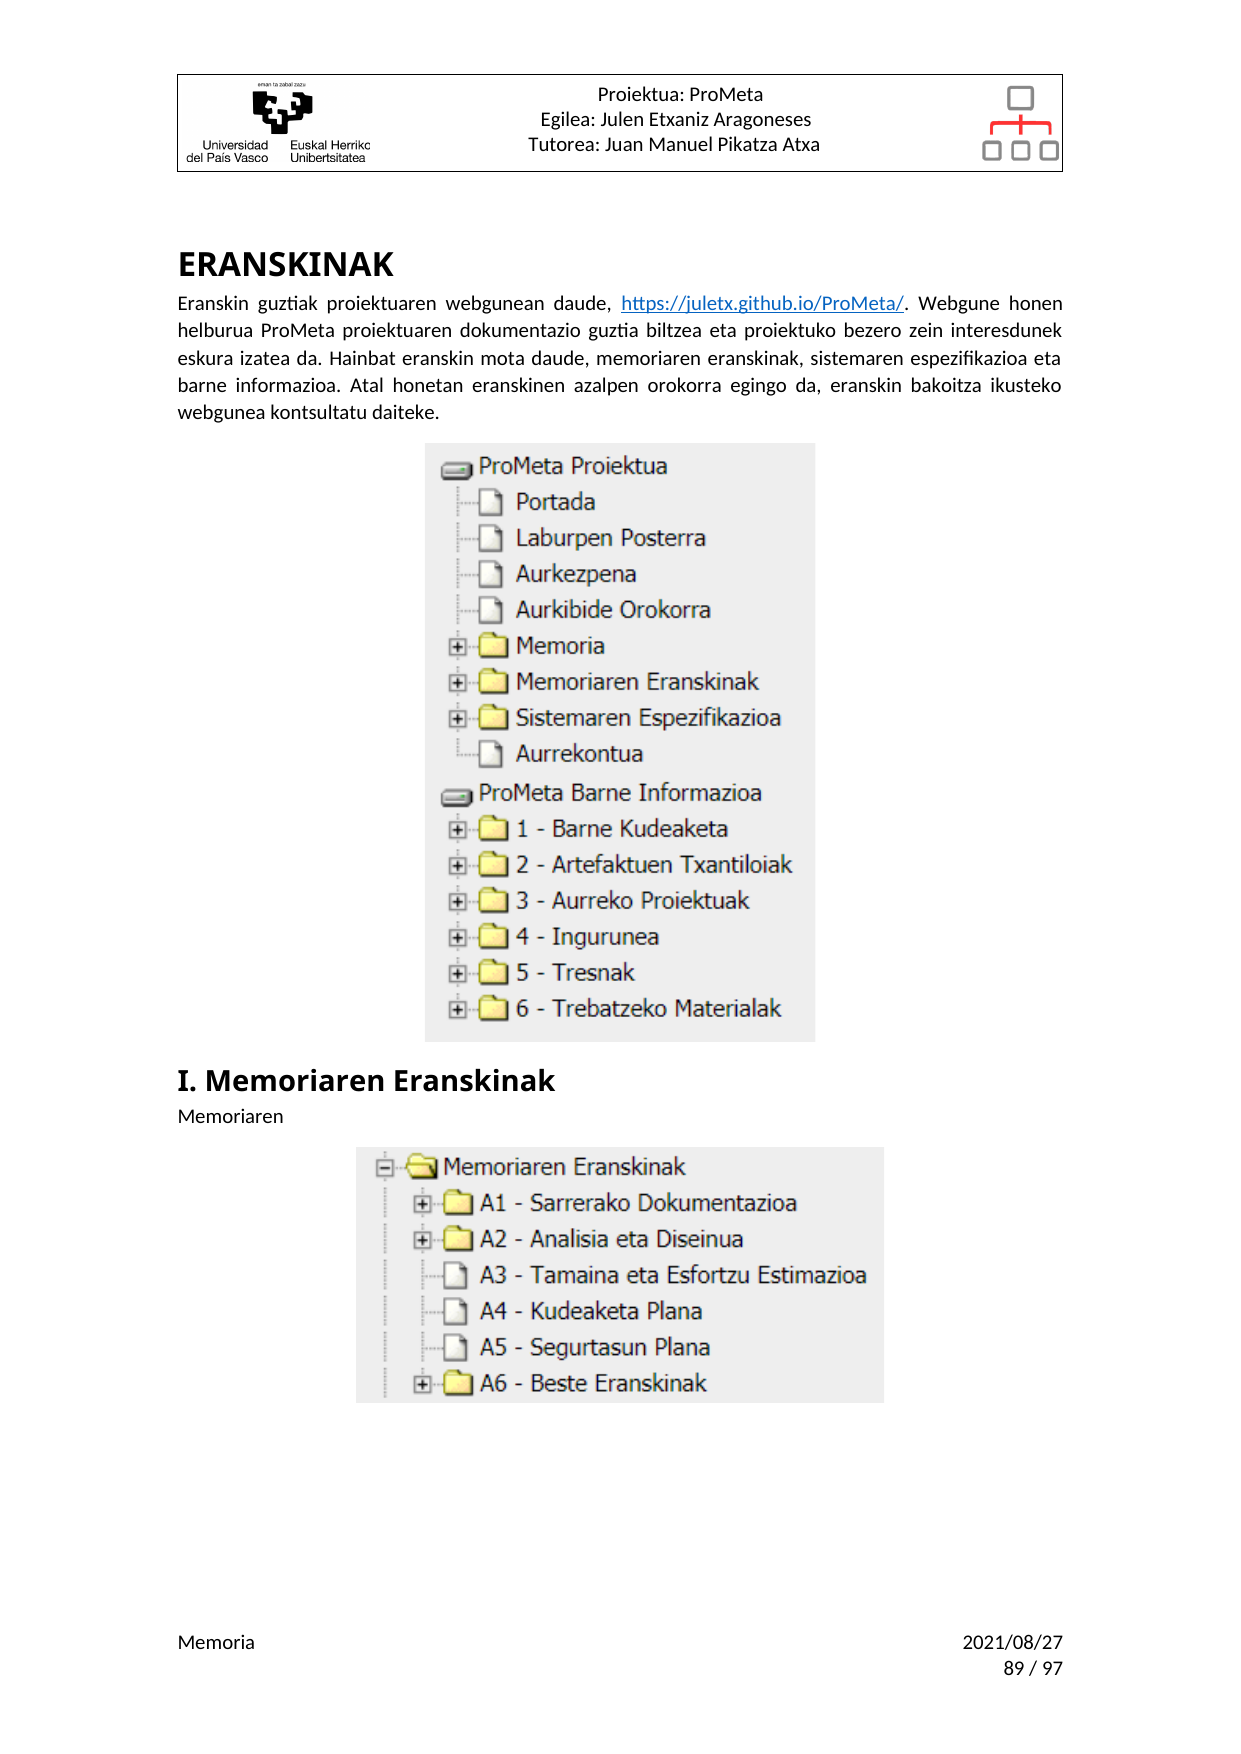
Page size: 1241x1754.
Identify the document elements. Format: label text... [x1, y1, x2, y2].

text Memoriaren [177, 1103, 1063, 1129]
picture [978, 80, 1060, 162]
picture [424, 443, 816, 1042]
text Eranskin guztiak proiektuaren webgunean daude, https://juletx.github.io/ProMeta/. Webgune honen helburua ProMeta proiektuaren dokumentazio guztia biltzea eta proiektuko bezero zein interesdunek eskura izatea da. Hainbat eranskin mota daude, memoriaren eranskinak, sistemaren espezifikazioa eta barne informazioa. Atal honetan eranskinen azalpen orokorra egingo da, eranskin bakoitza ikusteko webgunea kontsultatu daiteke. [177, 290, 1063, 425]
picture [182, 80, 370, 162]
picture [356, 1147, 885, 1403]
subtitle ERANSKINAK [177, 241, 1063, 286]
subtitle I. Memoriaren Eranskinak [177, 1061, 1063, 1100]
